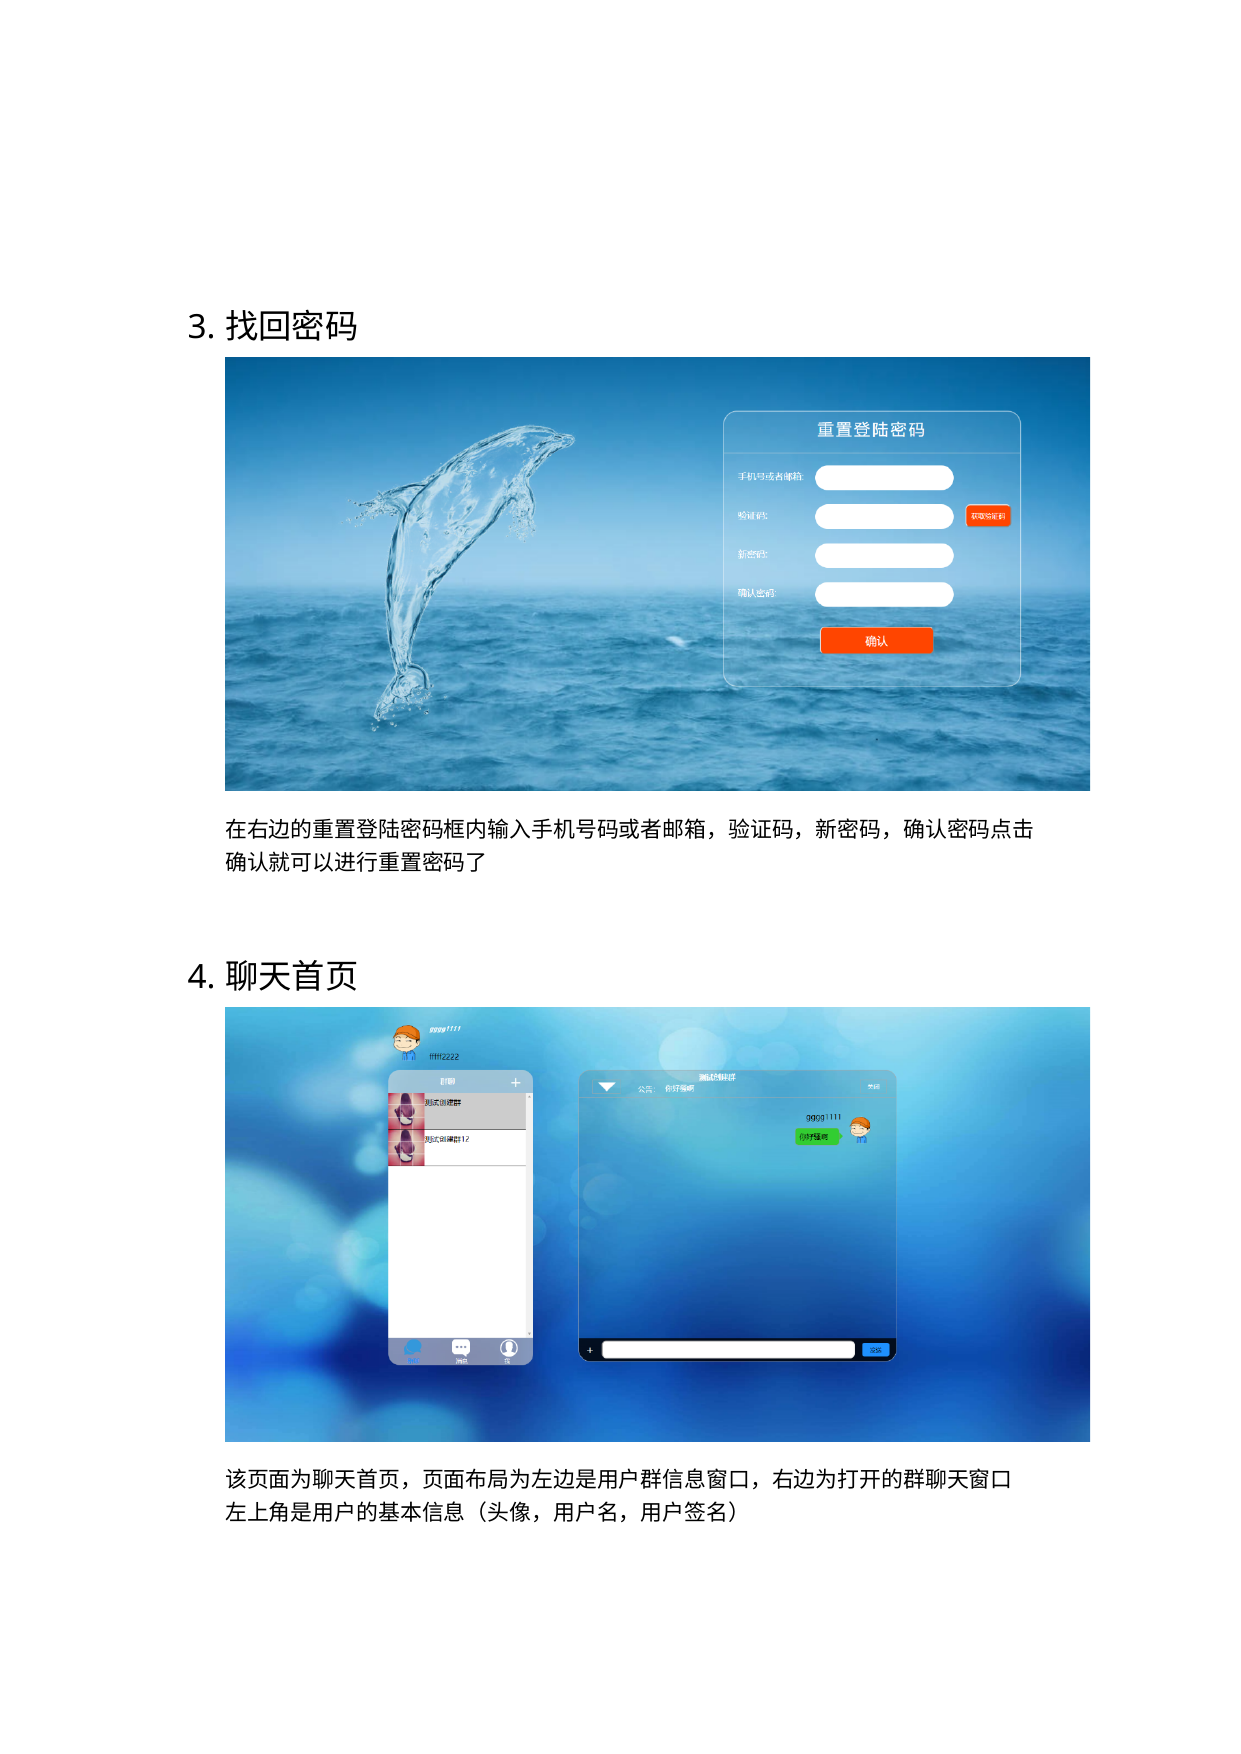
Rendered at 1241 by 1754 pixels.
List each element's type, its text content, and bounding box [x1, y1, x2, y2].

text 左上角是用户的基本信息（头像，用户名，用户签名） [225, 1494, 1053, 1527]
text 该页面为聊天首页，页面布局为左边是用户群信息窗口，右边为打开的群聊天窗口 [225, 1462, 1053, 1494]
list 在右边的重置登陆密码框内输入手机号码或者邮箱，验证码，新密码，确认密码点击确认就可以进行重置密码了 [225, 812, 1053, 877]
picture [225, 1007, 1091, 1442]
picture [225, 357, 1091, 791]
